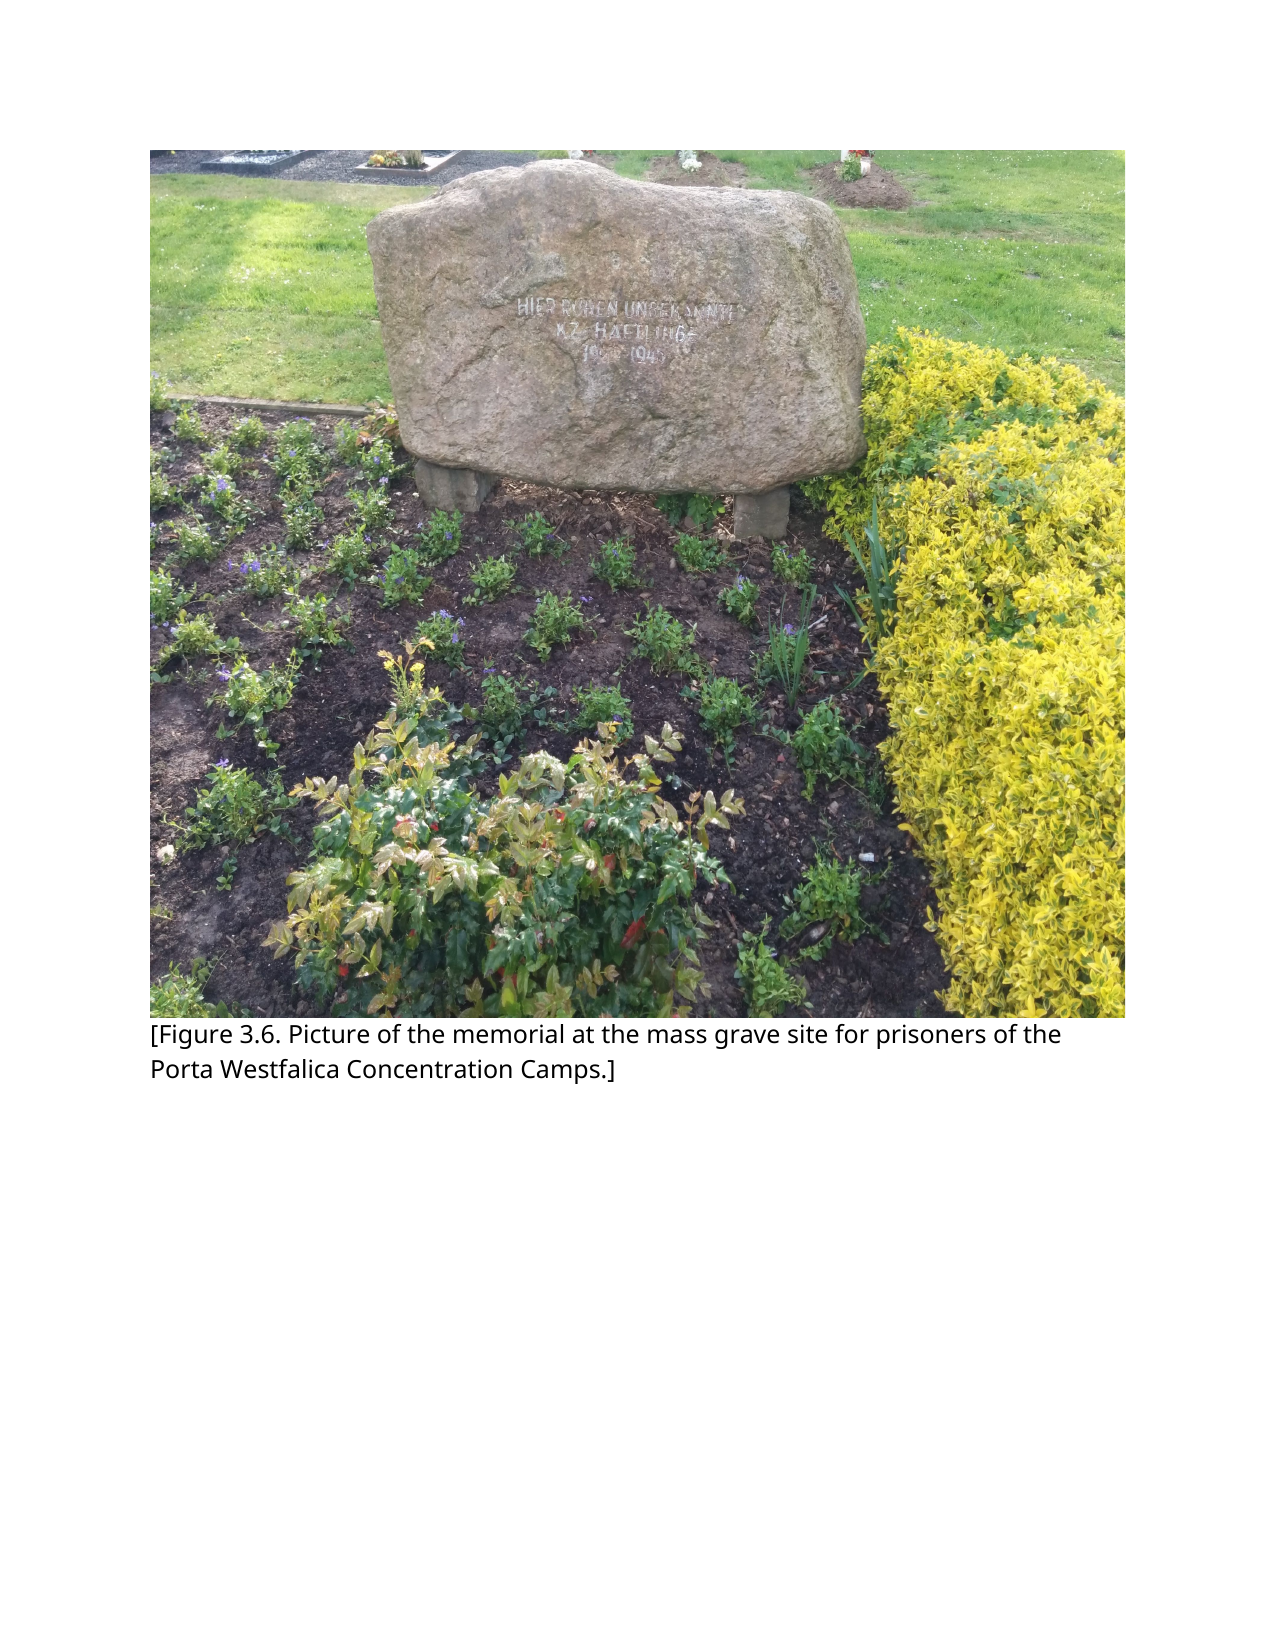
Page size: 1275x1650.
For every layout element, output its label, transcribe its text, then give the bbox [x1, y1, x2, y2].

text [Figure 3.6. Picture of the memorial at the mass grave site for prisoners of the Porta Westfalica Concentration Camps.] [150, 1018, 1125, 1085]
picture [150, 150, 1125, 1018]
